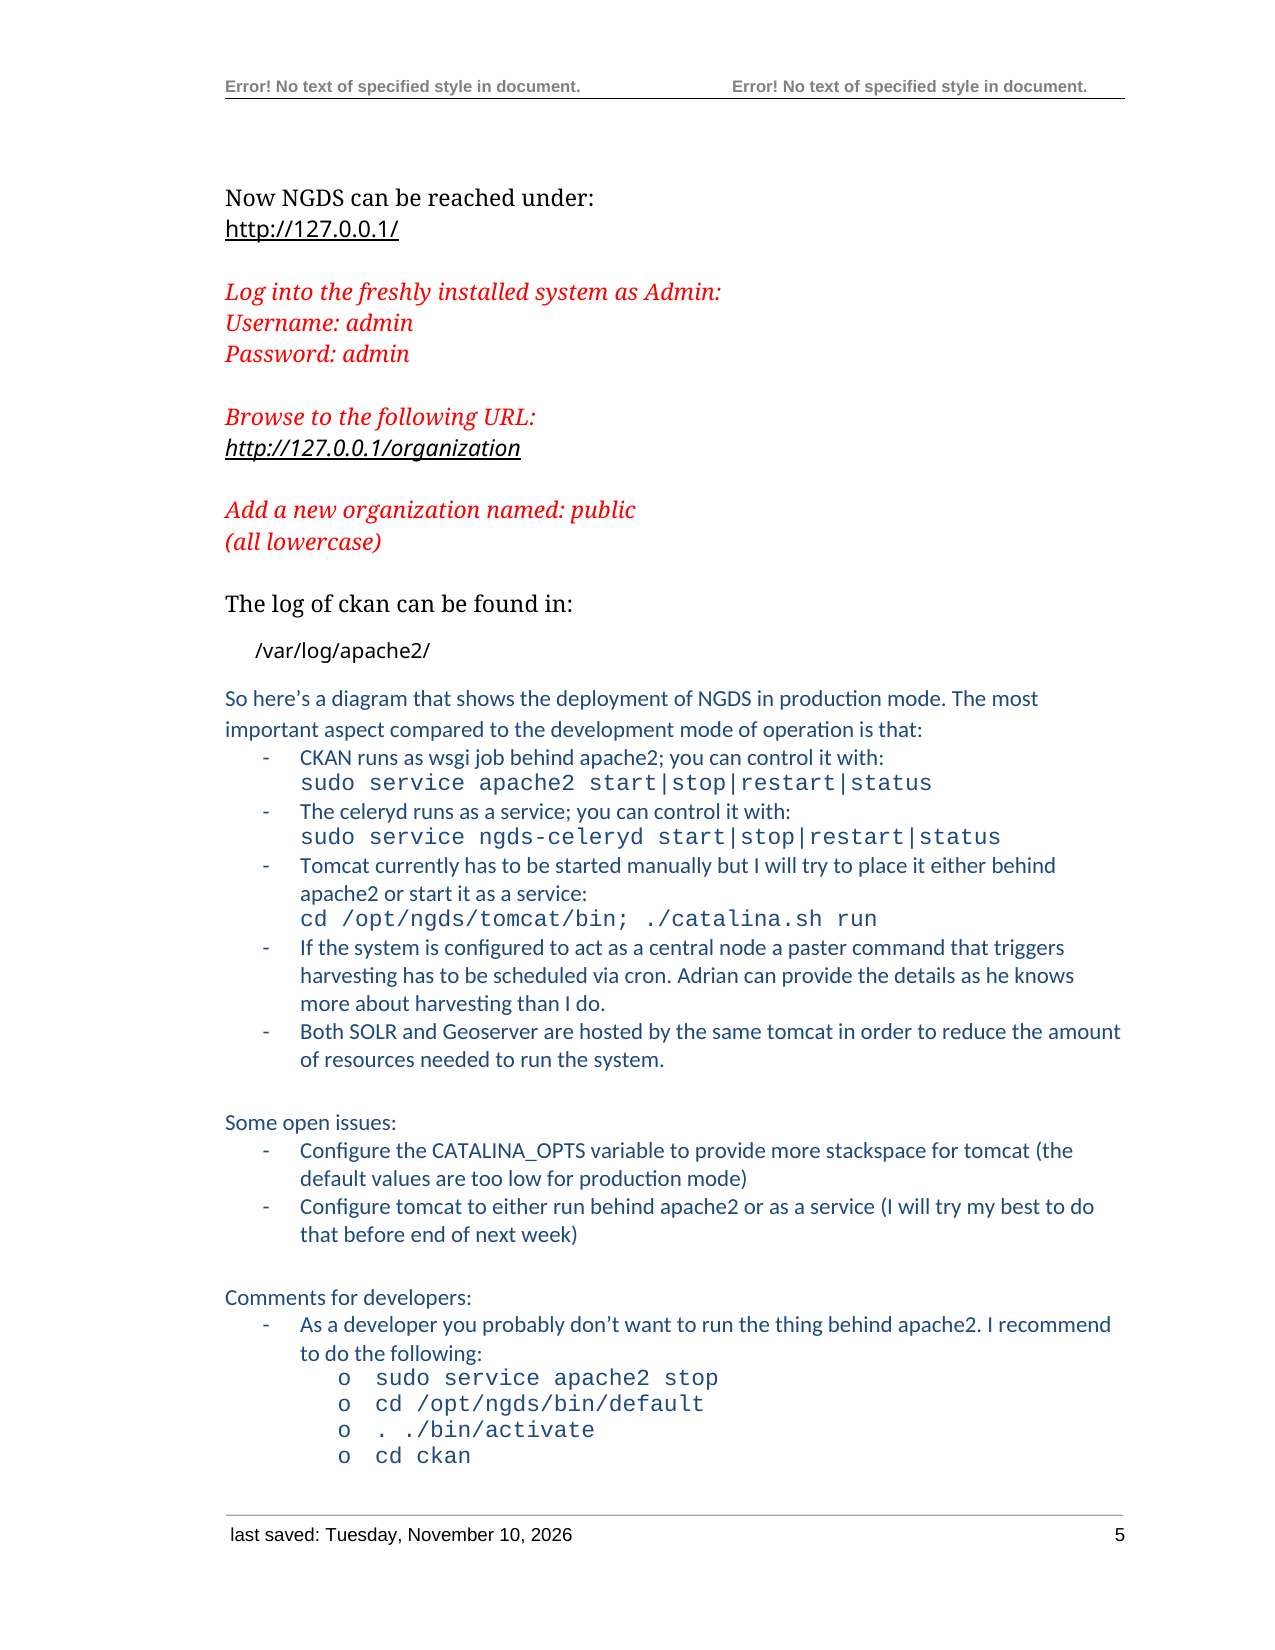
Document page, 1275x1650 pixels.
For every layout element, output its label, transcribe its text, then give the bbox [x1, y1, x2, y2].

list As a developer you probably don’t want to run the thing behind apache2. I recommend to do the following: [262, 1311, 1125, 1367]
text So here’s a diagram that shows the deployment of NGDS in production mode. The most important aspect compared to the development mode of operation is that: [225, 681, 1125, 743]
text http://127.0.0.1/ [225, 213, 1125, 244]
text http://127.0.0.1/organization [225, 432, 1125, 463]
list Tomcat currently has to be started manually but I will try to place it either behind apache2 or start it as a service: cd /opt/ngds/tomcat/bin; ./catalina.sh run [262, 851, 1125, 933]
text /var/log/apache2/ [255, 636, 1125, 664]
list cd /opt/ngds/bin/default [337, 1393, 1125, 1418]
text Some open issues: [225, 1105, 1125, 1136]
text Browse to the following URL: [225, 401, 1125, 432]
list sudo service apache2 stop [337, 1367, 1125, 1393]
text Log into the freshly installed system as Admin: [225, 276, 1125, 307]
text Username: admin [225, 307, 1125, 338]
text The log of ckan can be found in: [225, 588, 1125, 619]
text Now NGDS can be reached under: [225, 182, 1125, 213]
list CKAN runs as wsgi job behind apache2; you can control it with: sudo service apache2 start|stop|restart|status [262, 743, 1125, 797]
list If the system is configured to act as a central node a paster command that triggers harvesting has to be scheduled via cron. Adrian can provide the details as he knows more about harvesting than I do. [262, 933, 1125, 1017]
list . ./bin/activate [337, 1418, 1125, 1444]
list Both SOLR and Geoserver are hosted by the same tomcat in order to reduce the amount of resources needed to run the system. [262, 1017, 1125, 1073]
list The celeryd runs as a service; you can control it with: sudo service ngds-celeryd start|stop|restart|status [262, 797, 1125, 851]
list cd ckan [337, 1444, 1125, 1470]
list Configure the CATALINA_OPTS variable to provide more stackspace for tomcat (the default values are too low for production mode) [262, 1136, 1125, 1192]
list Configure tomcat to either run behind apache2 or as a service (I will try my best to do that before end of next week) [262, 1192, 1125, 1248]
text Comments for developers: [225, 1279, 1125, 1311]
text Add a new organization named: public [225, 494, 1125, 526]
text Password: admin [225, 338, 1125, 369]
text (all lowercase) [225, 526, 1125, 557]
